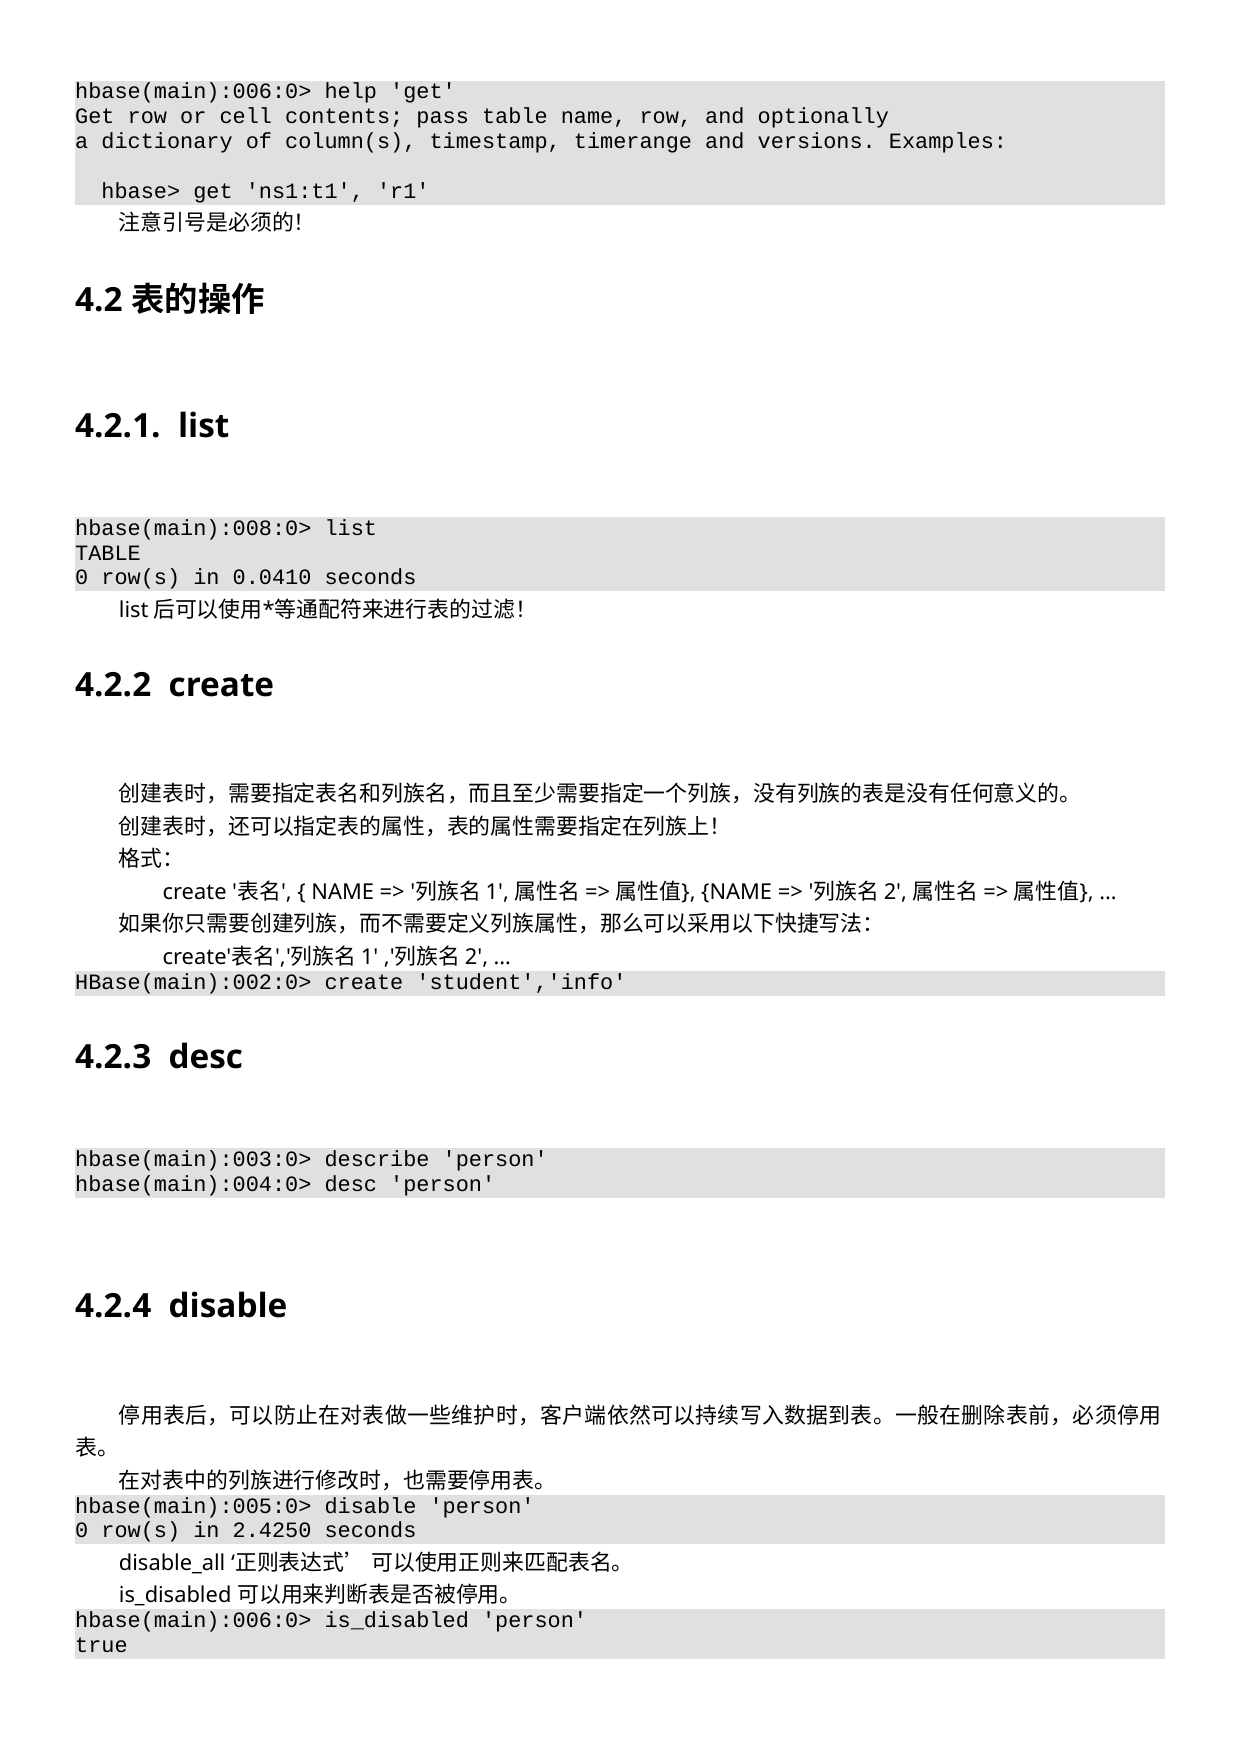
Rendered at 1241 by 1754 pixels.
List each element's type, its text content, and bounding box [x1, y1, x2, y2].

text 在对表中的列族进行修改时，也需要停用表。 [75, 1462, 1165, 1495]
text hbase(main):006:0> help 'get' [75, 81, 1165, 106]
text is_disabled 可以用来判断表是否被停用。 [75, 1577, 1165, 1609]
text 0 row(s) in 0.0410 seconds [75, 566, 1165, 591]
text 创建表时，需要指定表名和列族名，而且至少需要指定一个列族，没有列族的表是没有任何意义的。 [75, 776, 1165, 808]
text create '表名', { NAME => '列族名1', 属性名 => 属性值}, {NAME => '列族名2', 属性名 => 属性值}, … [119, 873, 1165, 906]
text a dictionary of column(s), timestamp, timerange and versions. Examples: [75, 130, 1165, 155]
text hbase(main):005:0> disable 'person' [75, 1495, 1165, 1520]
text hbase(main):006:0> is_disabled 'person' [75, 1609, 1165, 1634]
text 如果你只需要创建列族，而不需要定义列族属性，那么可以采用以下快捷写法： [75, 906, 1165, 938]
subtitle 4.2.4 disable [75, 1272, 1165, 1337]
subtitle 4.2 表的操作 [75, 264, 1165, 329]
text hbase(main):004:0> desc 'person' [75, 1173, 1165, 1198]
text 0 row(s) in 2.4250 seconds [75, 1520, 1165, 1544]
text 注意引号是必须的！ [75, 205, 1165, 237]
subtitle 4.2.3 desc [75, 1023, 1165, 1088]
text TABLE [75, 542, 1165, 566]
text hbase(main):008:0> list [75, 517, 1165, 542]
text create'表名','列族名1' ,'列族名2', … [119, 938, 1165, 971]
subtitle 4.2.2 create [75, 651, 1165, 716]
text hbase(main):003:0> describe 'person' [75, 1148, 1165, 1173]
subtitle 4.2.1. list [75, 392, 1165, 457]
text disable_all ‘正则表达式’ 可以使用正则来匹配表名。 [75, 1544, 1165, 1577]
text list后可以使用*等通配符来进行表的过滤！ [75, 591, 1165, 624]
text 停用表后，可以防止在对表做一些维护时，客户端依然可以持续写入数据到表。一般在删除表前，必须停用表。 [75, 1397, 1165, 1462]
text hbase> get 'ns1:t1', 'r1' [75, 180, 1165, 205]
text Get row or cell contents; pass table name, row, and optionally [75, 106, 1165, 130]
text 创建表时，还可以指定表的属性，表的属性需要指定在列族上！ [75, 808, 1165, 841]
text HBase(main):002:0> create 'student','info' [75, 971, 1165, 996]
text true [75, 1634, 1165, 1659]
text 格式： [75, 841, 1165, 873]
